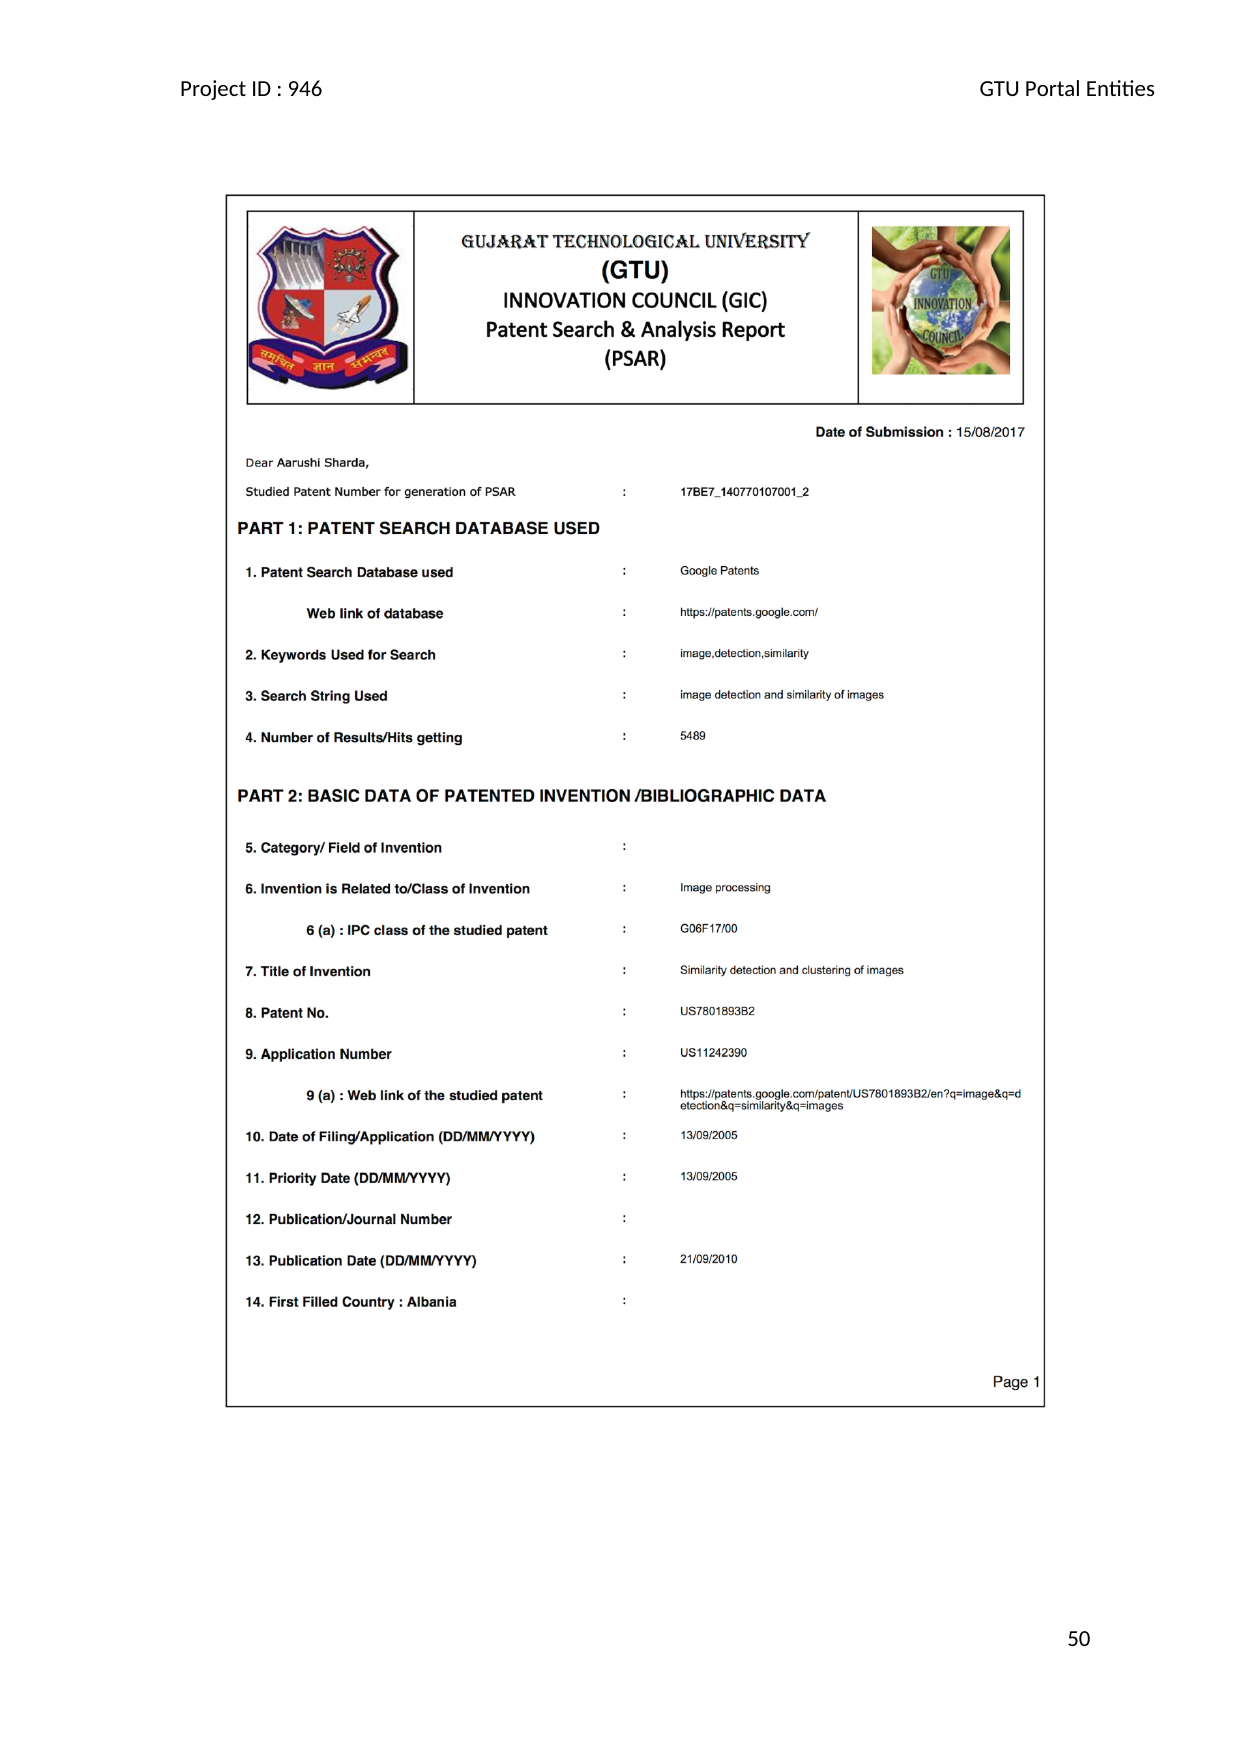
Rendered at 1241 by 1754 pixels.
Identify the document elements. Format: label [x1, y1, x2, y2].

picture [180, 150, 1090, 1437]
